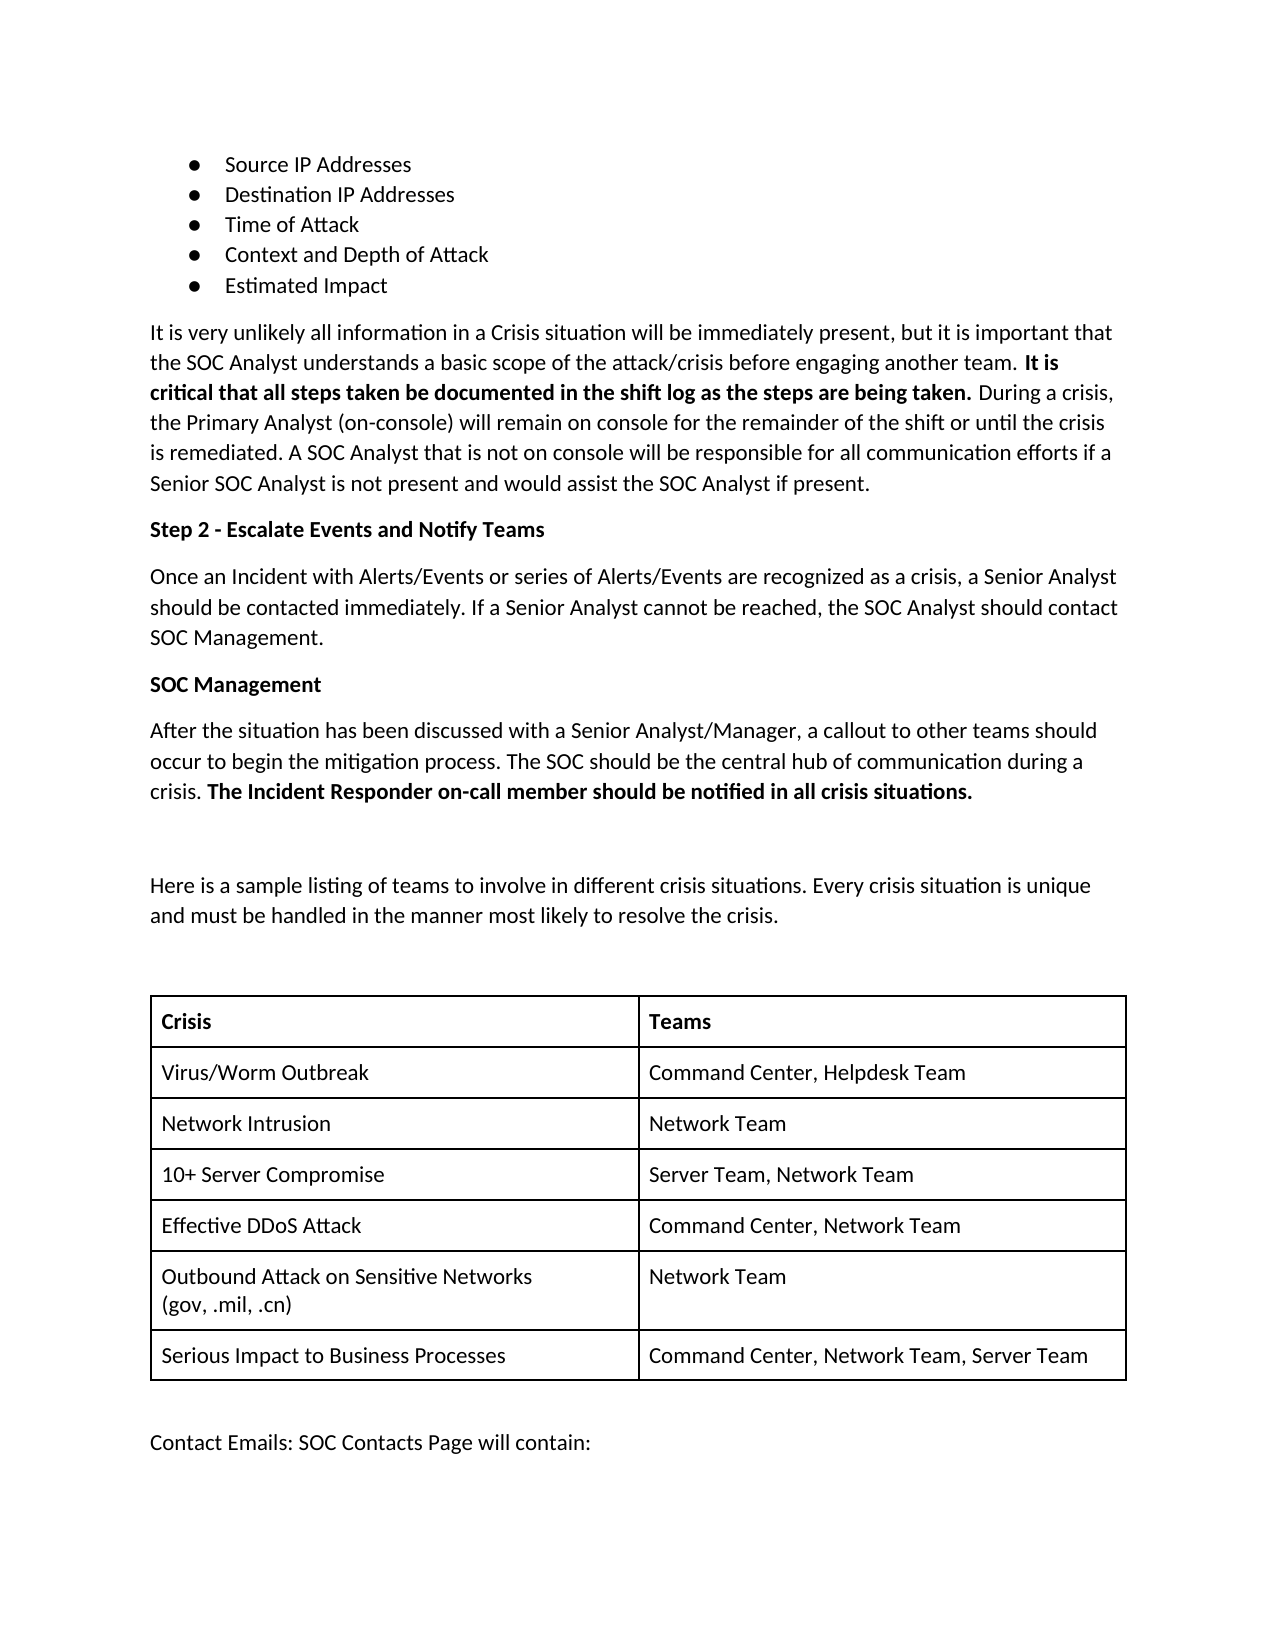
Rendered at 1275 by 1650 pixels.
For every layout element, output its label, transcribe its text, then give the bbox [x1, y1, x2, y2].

text Once an Incident with Alerts/Events or series of Alerts/Events are recognized as a crisis, a Senior Analyst should be contacted immediately. If a Senior Analyst cannot be reached, the SOC Analyst should contact SOC Management. [150, 562, 1125, 651]
text Step 2 - Escalate Events and Notify Teams [150, 516, 1125, 544]
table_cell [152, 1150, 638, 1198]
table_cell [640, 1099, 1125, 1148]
list Estimated Impact [187, 271, 1125, 299]
list Source IP Addresses [187, 150, 1125, 178]
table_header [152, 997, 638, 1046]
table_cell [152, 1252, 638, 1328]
list Time of Attack [187, 210, 1125, 238]
text It is very unlikely all information in a Crisis situation will be immediately present, but it is important that the SOC Analyst understands a basic scope of the attack/crisis before engaging another team. It is critical that all steps taken be documented in the shift log as the steps are being taken. During a crisis, the Primary Analyst (on-console) will remain on console for the remainder of the shift or until the crisis is remediated. A SOC Analyst that is not on console will be responsible for all communication efforts if a Senior SOC Analyst is not present and would assist the SOC Analyst if present. [150, 318, 1125, 497]
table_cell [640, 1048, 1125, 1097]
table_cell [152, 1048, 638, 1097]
text After the situation has been discussed with a Senior Analyst/Manager, a callout to other teams should occur to begin the mitigation process. The SOC should be the central hub of communication during a crisis. The Incident Responder on-call member should be notified in all crisis situations. [150, 717, 1125, 805]
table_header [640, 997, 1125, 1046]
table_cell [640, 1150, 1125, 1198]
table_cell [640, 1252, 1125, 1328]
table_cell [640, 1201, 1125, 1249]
list Destination IP Addresses [187, 180, 1125, 208]
text SOC Management [150, 670, 1125, 698]
text Here is a sample listing of teams to involve in different crisis situations. Every crisis situation is unique and must be handled in the manner most likely to resolve the crisis. [150, 871, 1125, 929]
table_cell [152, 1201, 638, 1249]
text Contact Emails: SOC Contacts Page will contain: [150, 1428, 1125, 1456]
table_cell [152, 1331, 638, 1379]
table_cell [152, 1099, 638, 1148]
list Context and Depth of Attack [187, 241, 1125, 269]
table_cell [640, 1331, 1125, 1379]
